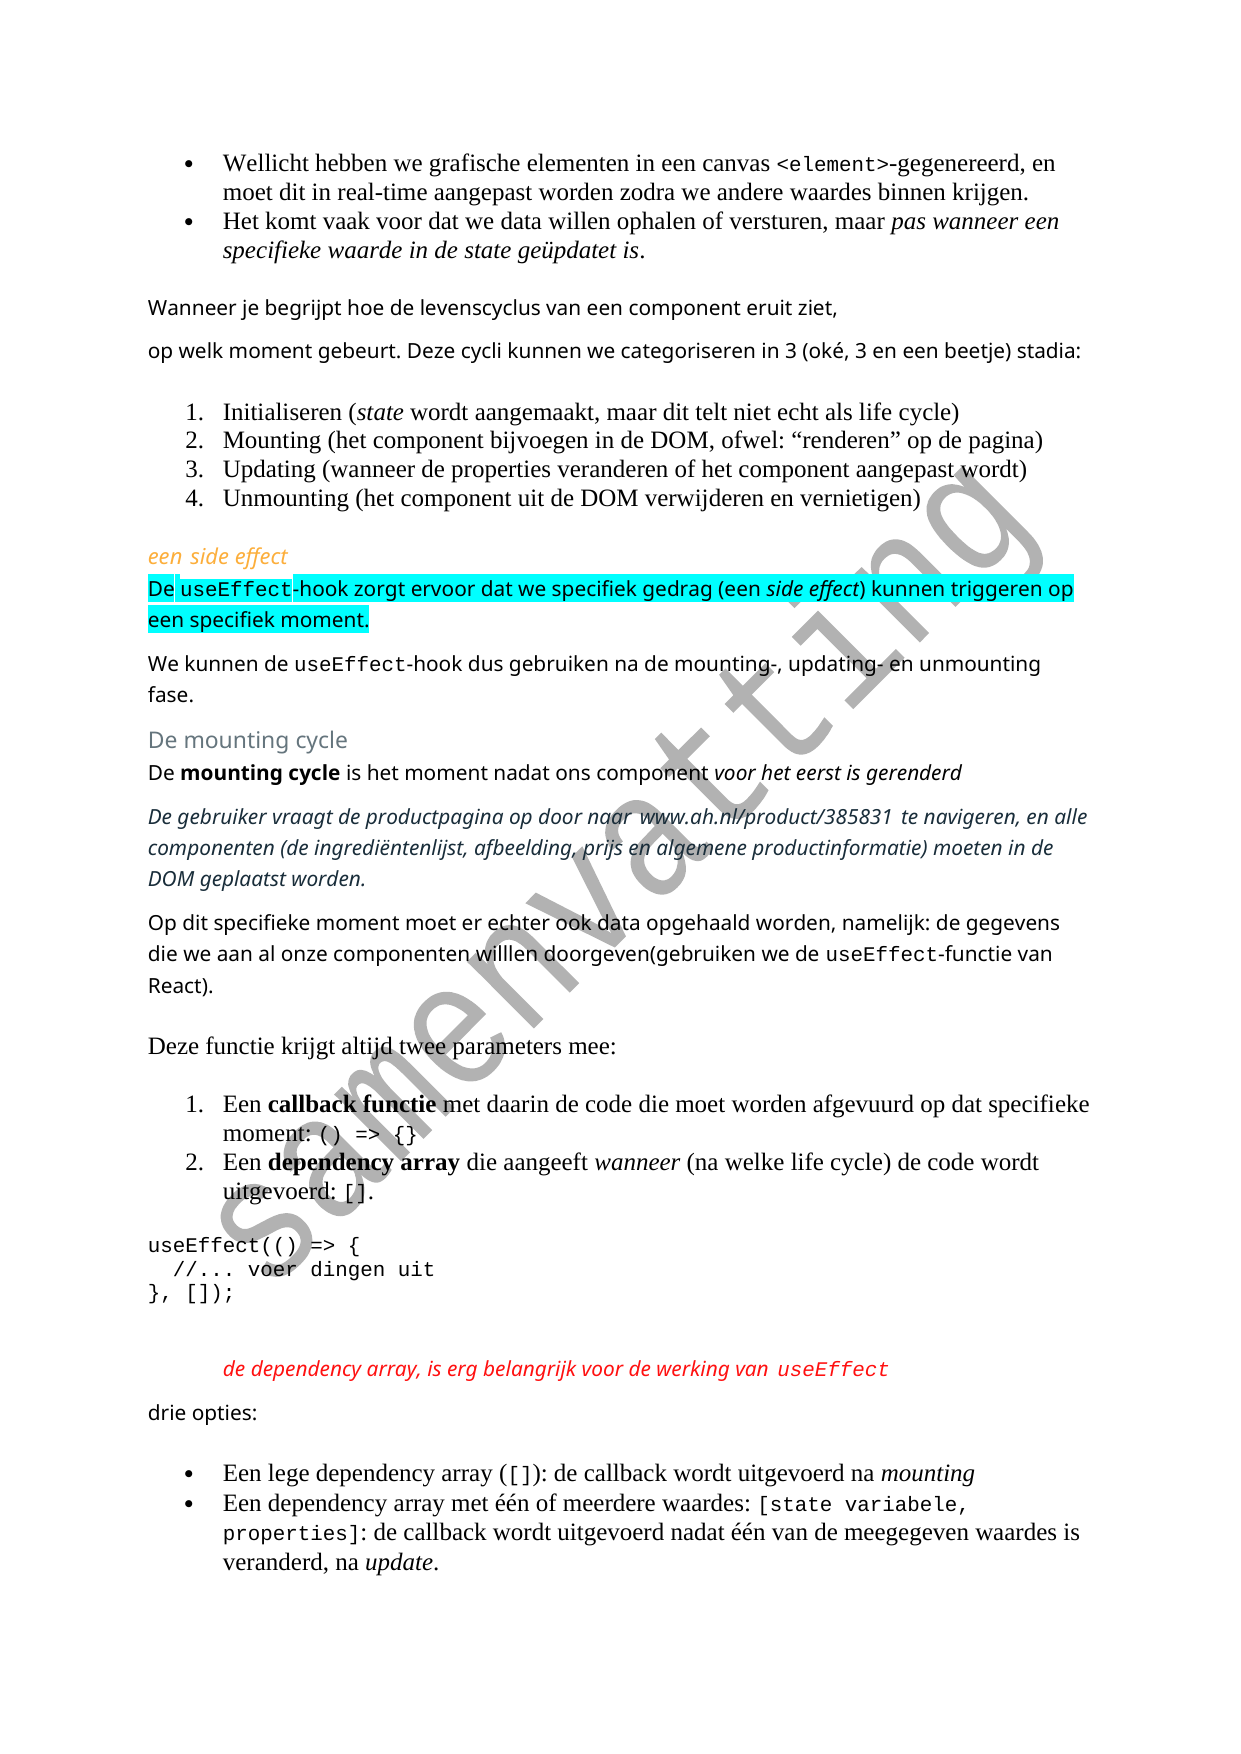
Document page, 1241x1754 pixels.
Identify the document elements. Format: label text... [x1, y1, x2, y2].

text Op dit specifieke moment moet er echter ook data opgehaald worden, namelijk: de gegevens die we aan al onze componenten willlen doorgeven(gebruiken we de useEffect-functie van React). [148, 908, 1093, 999]
subtitle een side effect [148, 541, 1093, 571]
text drie opties: [148, 1398, 1093, 1426]
list Een dependency array met één of meerdere waardes: [state variabele, properties]: de callback wordt uitgevoerd nadat één van de meegegeven waardes is veranderd, na update. [185, 1488, 1093, 1576]
text De mounting cycle is het moment nadat ons component voor het eerst is gerenderd [148, 758, 1093, 787]
list Initialiseren (state wordt aangemaakt, maar dit telt niet echt als life cycle) [185, 397, 1093, 426]
list Wellicht hebben we grafische elementen in een canvas <element>-gegenereerd, en moet dit in real-time aangepast worden zodra we andere waardes binnen krijgen. [185, 148, 1093, 206]
list Unmounting (het component uit de DOM verwijderen en vernietigen) [185, 483, 1093, 512]
text }, []); [148, 1282, 1093, 1306]
text Wanneer je begrijpt hoe de levenscyclus van een component eruit ziet, [148, 293, 1093, 321]
text De useEffect-hook zorgt ervoor dat we specifiek gedrag (een side effect) kunnen triggeren op een specifiek moment. [148, 574, 1093, 633]
text //... voer dingen uit [148, 1259, 1093, 1282]
list Een lege dependency array ([]): de callback wordt uitgevoerd na mounting [185, 1458, 1093, 1488]
text useEffect(() => { [148, 1235, 1093, 1259]
text We kunnen de useEffect-hook dus gebruiken na de mounting-, updating- en unmounting fase. [148, 649, 1093, 708]
text De gebruiker vraagt de productpagina op door naar www.ah.nl/product/385831 te navigeren, en alle componenten (de ingrediëntenlijst, afbeelding, prijs en algemene productinformatie) moeten in de DOM geplaatst worden. [148, 802, 1093, 893]
text Deze functie krijgt altijd twee parameters mee: [148, 1031, 1093, 1060]
list Mounting (het component bijvoegen in de DOM, ofwel: “renderen” op de pagina) [185, 426, 1093, 454]
subtitle De mounting cycle [148, 724, 1093, 755]
list Updating (wanneer de properties veranderen of het component aangepast wordt) [185, 454, 1093, 483]
list Het komt vaak voor dat we data willen ophalen of versturen, maar pas wanneer een specifieke waarde in de state geüpdatet is. [185, 206, 1093, 263]
list Een dependency array die aangeeft wanneer (na welke life cycle) de code wordt uitgevoerd: []. [185, 1147, 1093, 1206]
list Een callback functie met daarin de code die moet worden afgevuurd op dat specifieke moment: () => {} [185, 1089, 1093, 1147]
text op welk moment gebeurt. Deze cycli kunnen we categoriseren in 3 (oké, 3 en een beetje) stadia: [148, 336, 1093, 365]
text de dependency array, is erg belangrijk voor de werking van useEffect [223, 1354, 1018, 1382]
